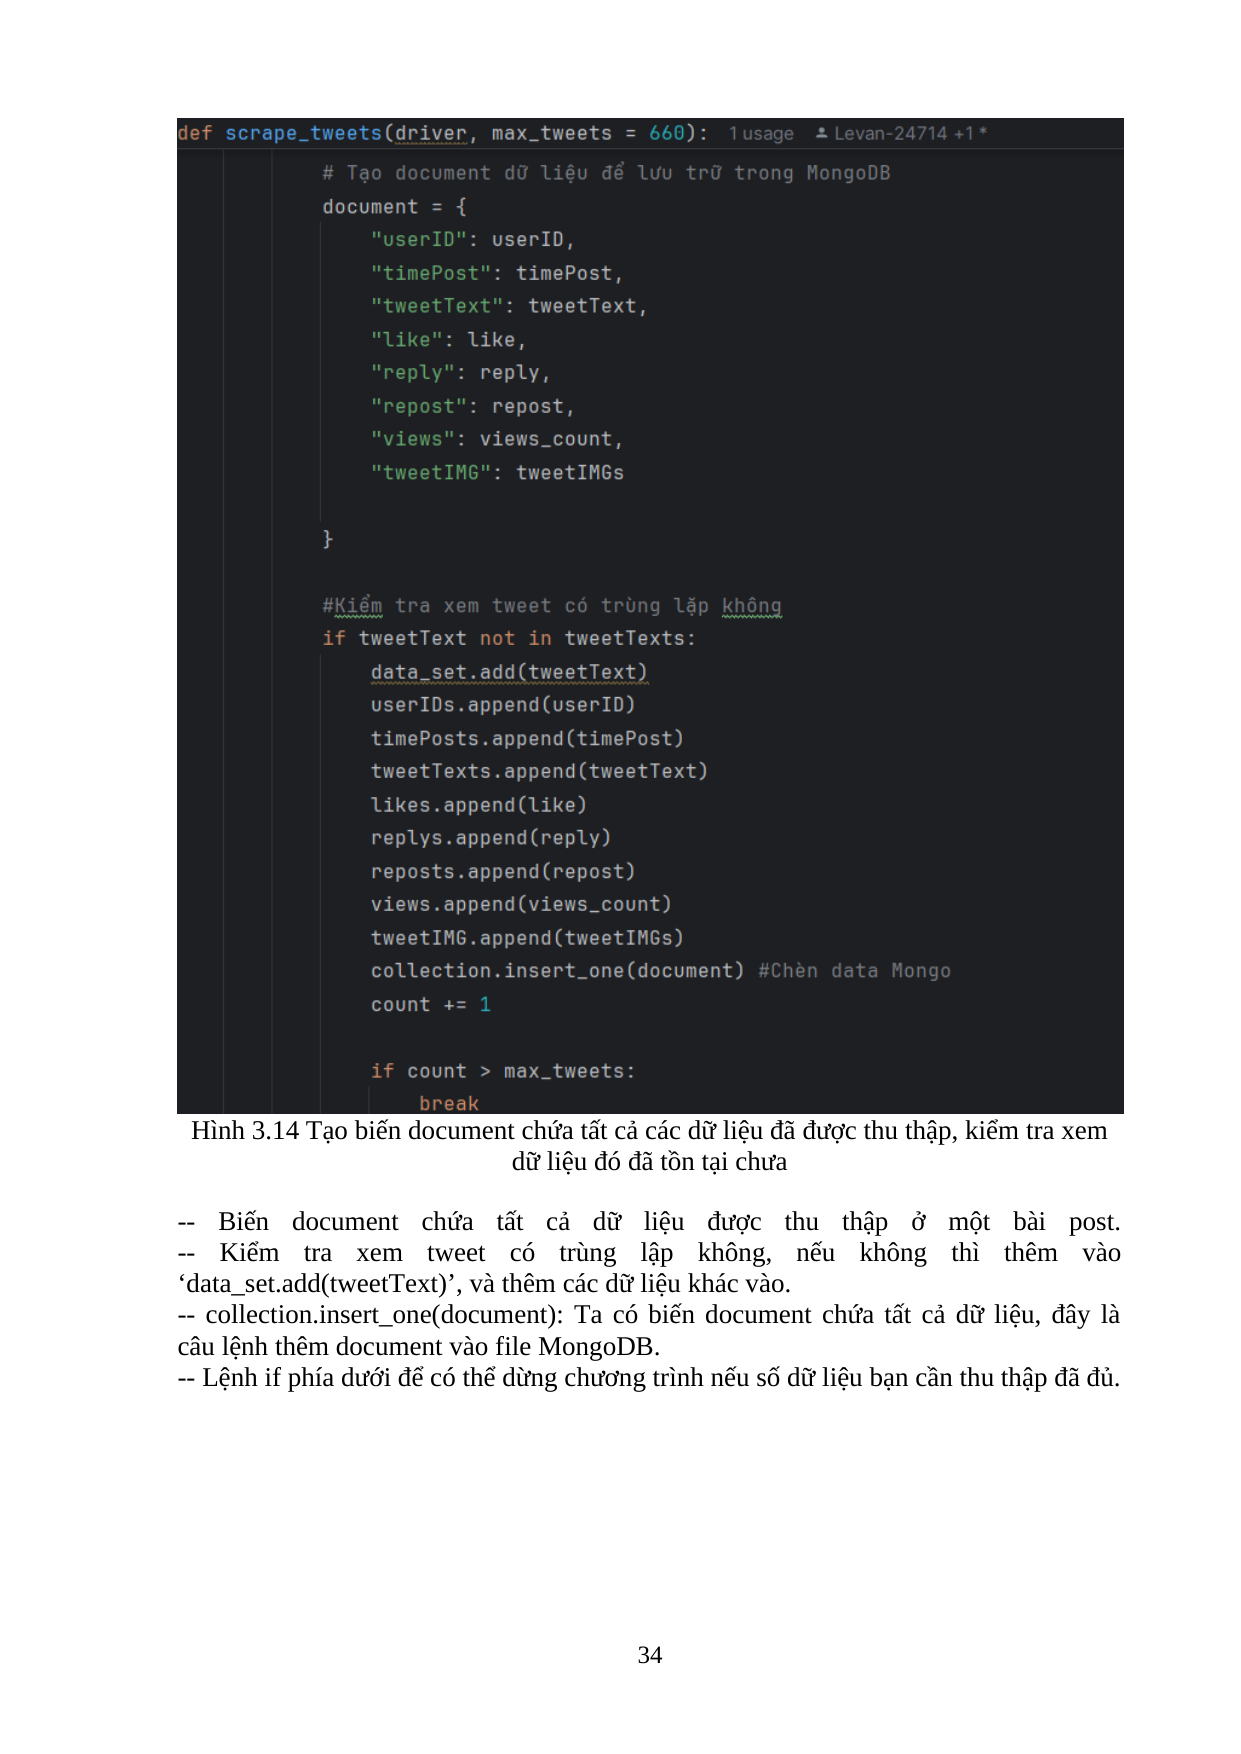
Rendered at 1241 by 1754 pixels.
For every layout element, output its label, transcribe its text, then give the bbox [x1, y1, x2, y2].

text -- Biến document chứa tất cả dữ liệu được thu thập ở một bài post. -- Kiểm tra xem tweet có trùng lập không, nếu không thì thêm vào ‘data_set.add(tweetText)’, và thêm các dữ liệu khác vào. [177, 1205, 1122, 1298]
text -- Lệnh if phía dưới để có thể dừng chương trình nếu số dữ liệu bạn cần thu thập đã đủ. [177, 1361, 1122, 1392]
text Hình 3.14 Tạo biến document chứa tất cả các dữ liệu đã được thu thập, kiểm tra xem dữ liệu đó đã tồn tại chưa [177, 1114, 1122, 1176]
text -- collection.insert_one(document): Ta có biến document chứa tất cả dữ liệu, đây là câu lệnh thêm document vào file MongoDB. [177, 1298, 1122, 1361]
picture [177, 118, 1124, 1114]
